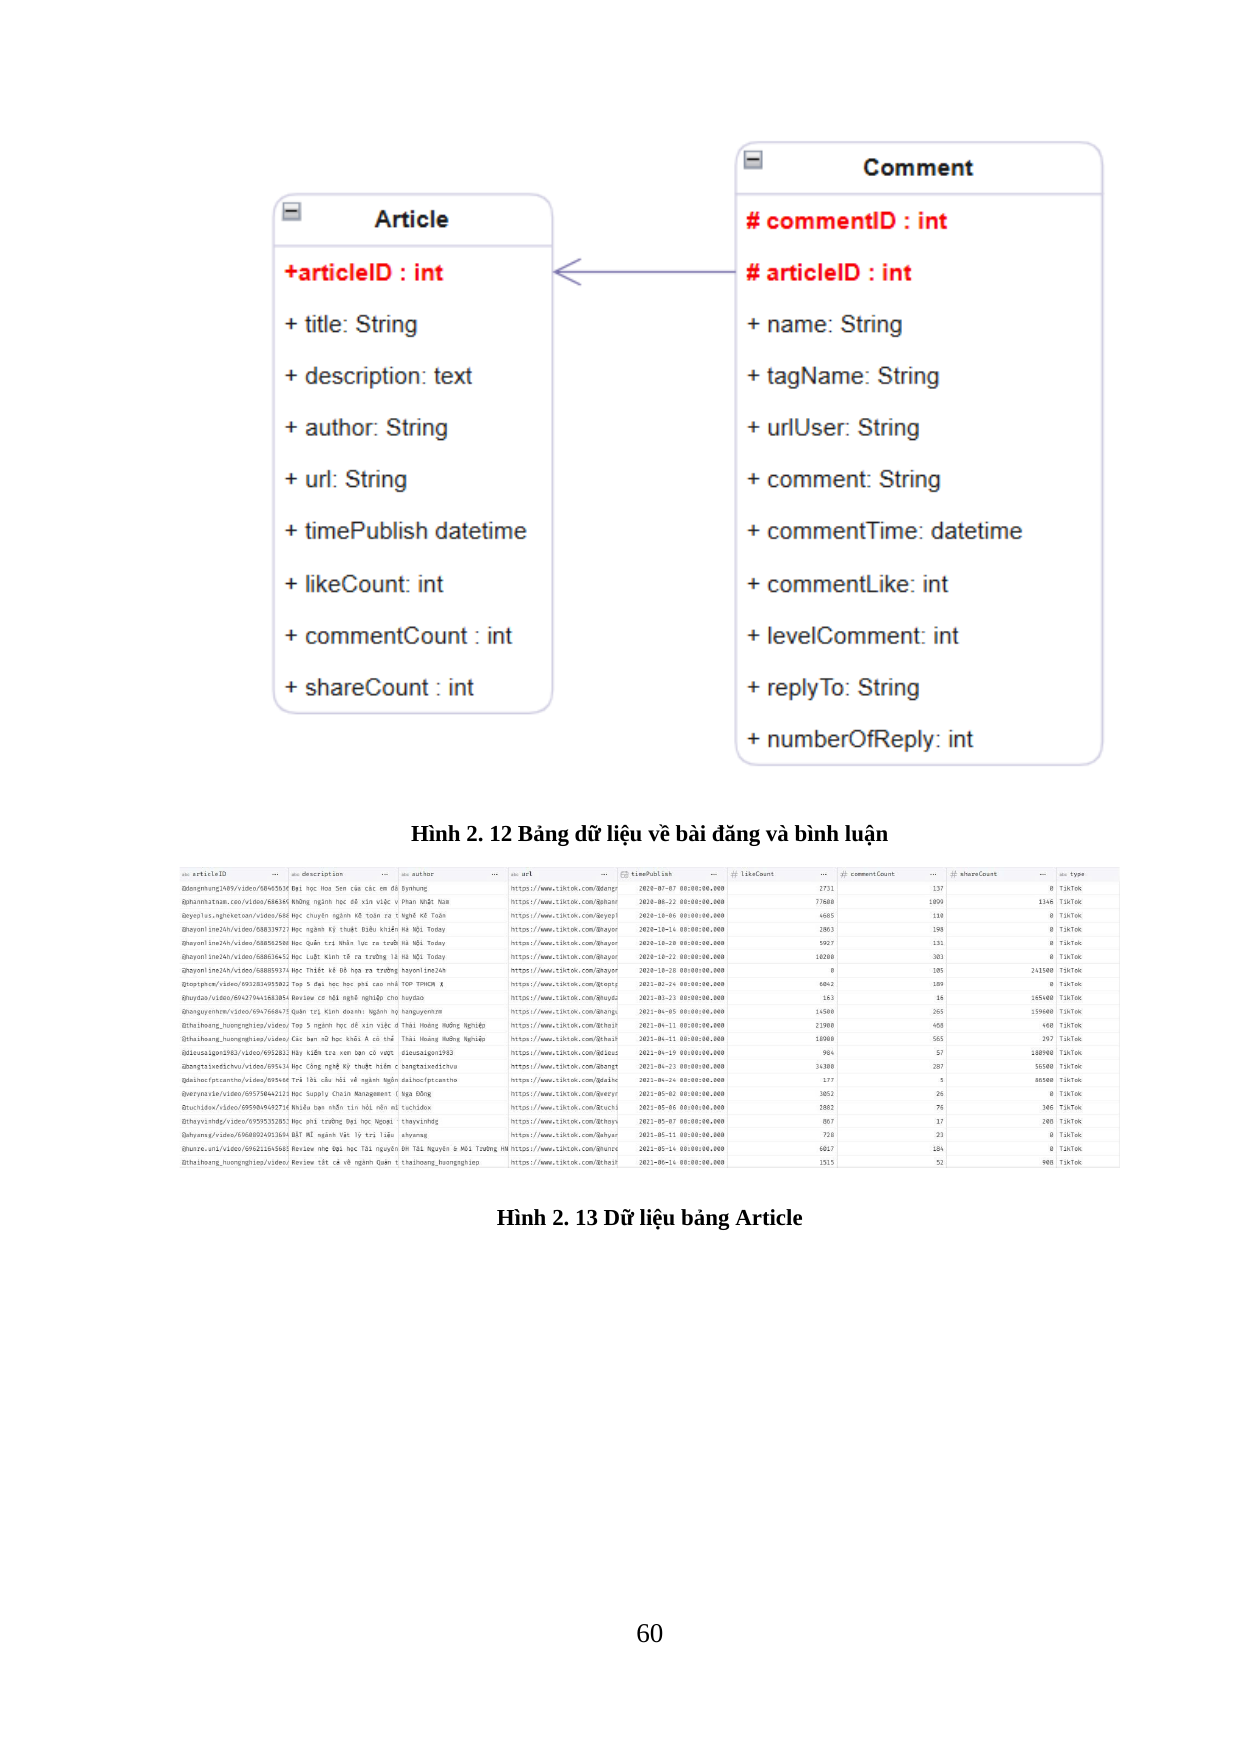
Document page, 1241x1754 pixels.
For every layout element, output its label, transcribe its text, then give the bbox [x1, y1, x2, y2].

picture [258, 118, 1116, 785]
text Hình 2. 13 Dữ liệu bảng Article [177, 1204, 1122, 1230]
picture [179, 867, 1120, 1168]
text Hình 2. 12 Bảng dữ liệu về bài đăng và bình luận [177, 821, 1122, 847]
